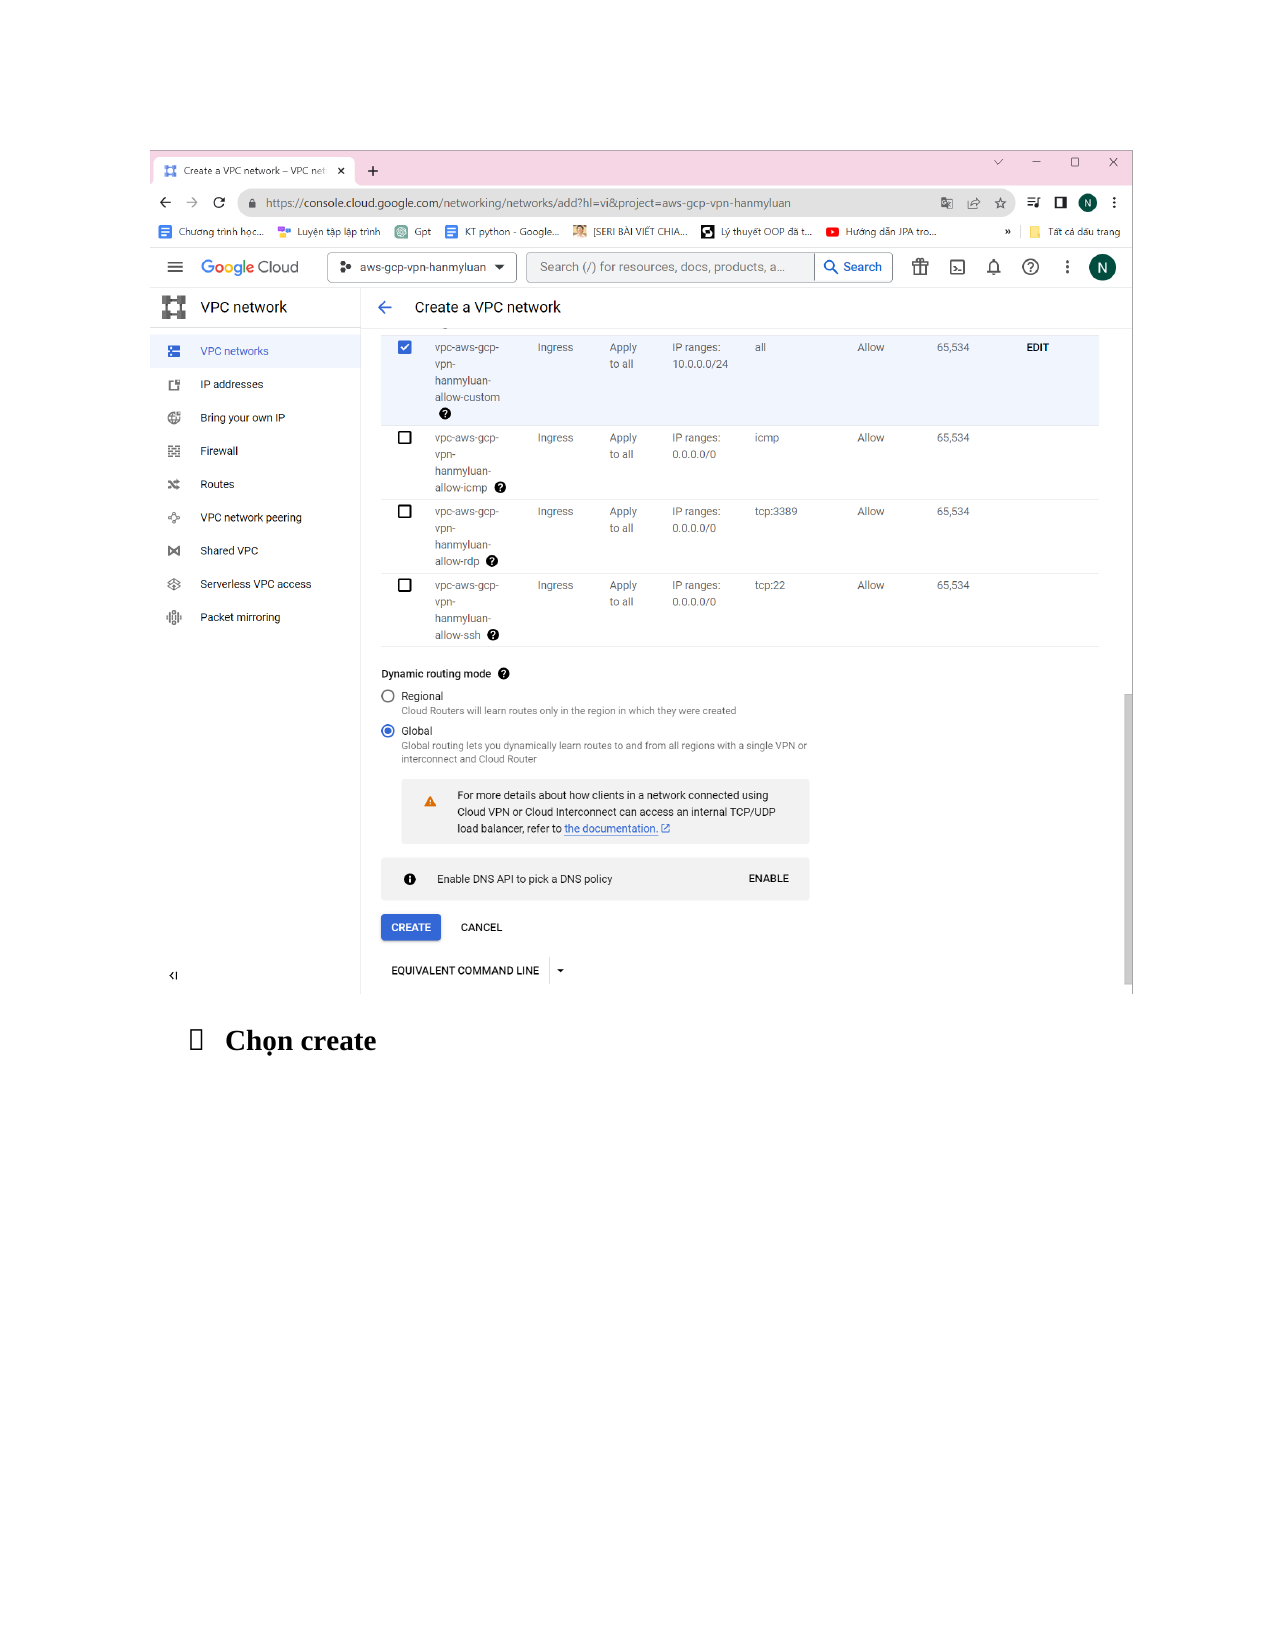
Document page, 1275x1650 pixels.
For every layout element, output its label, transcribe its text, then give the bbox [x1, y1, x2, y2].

list Chọn create [187, 1008, 1125, 1067]
picture [150, 150, 1133, 994]
